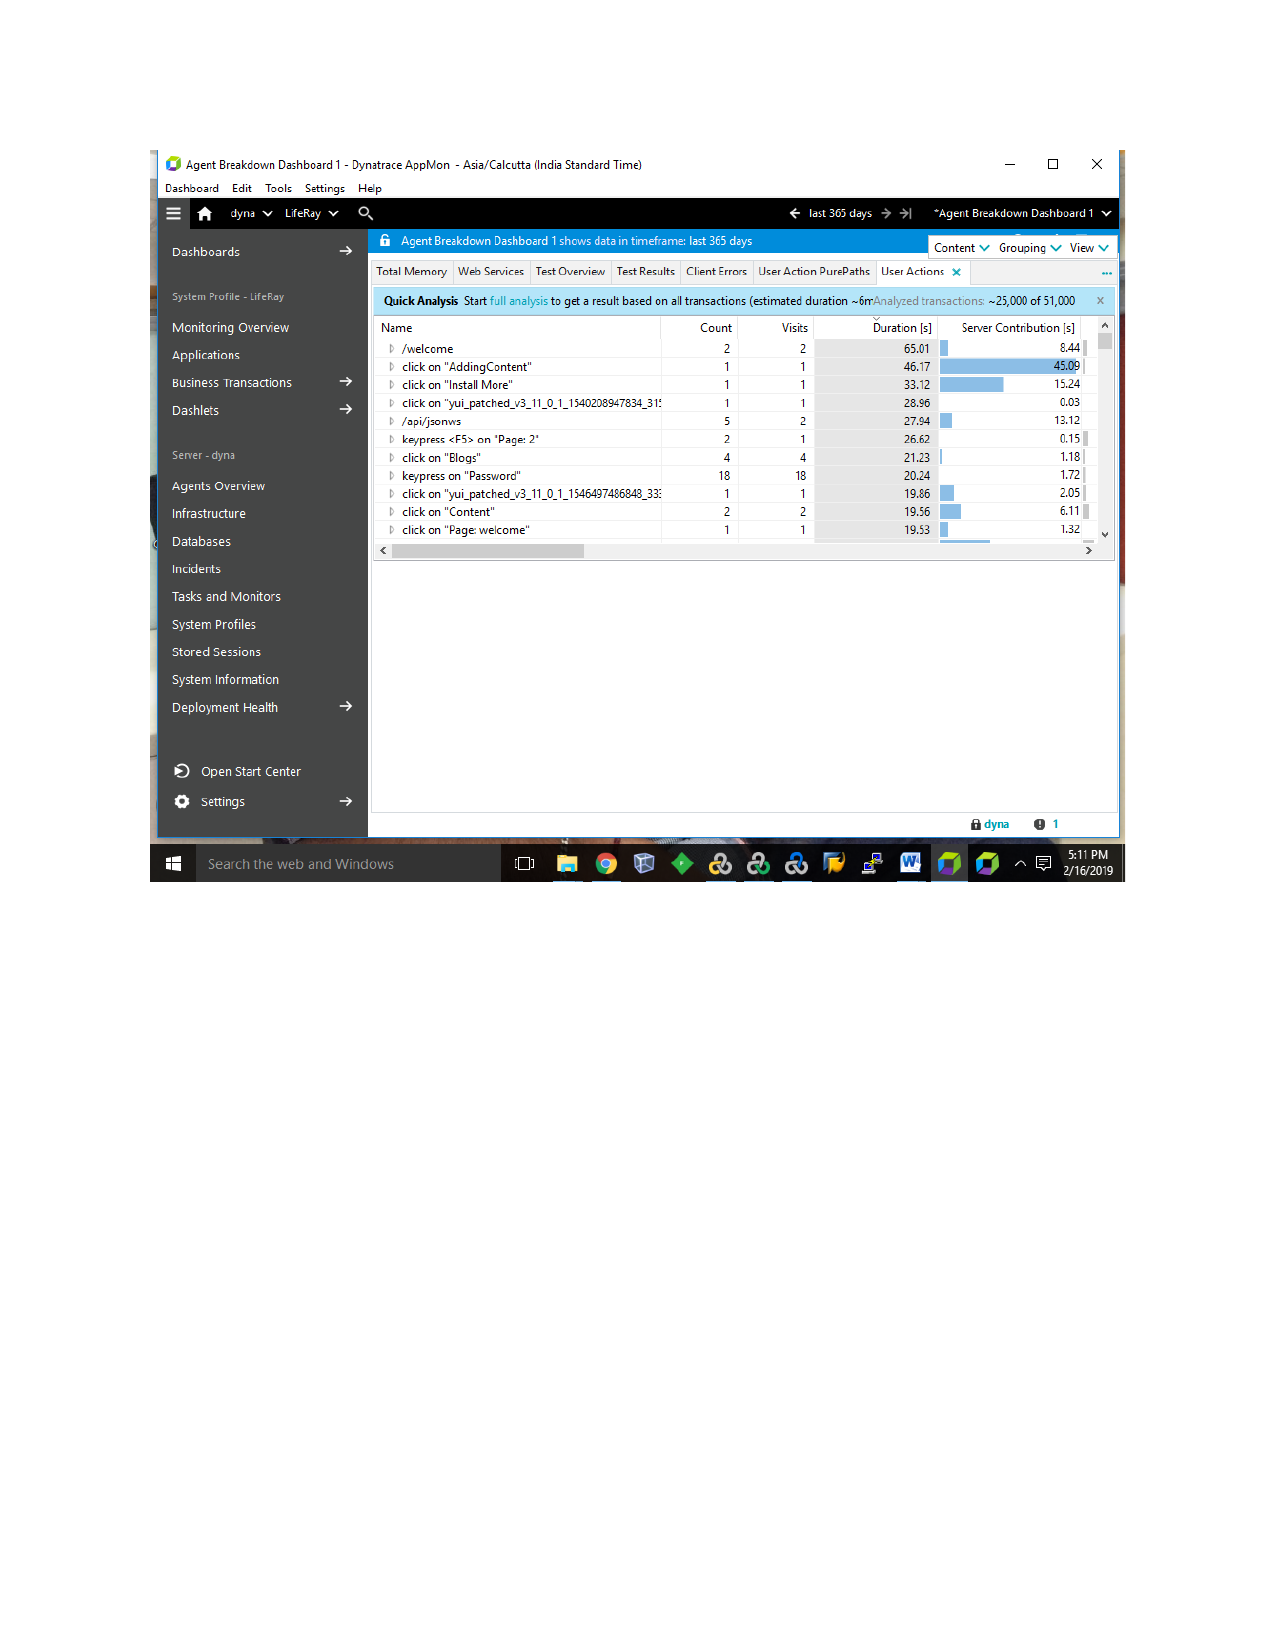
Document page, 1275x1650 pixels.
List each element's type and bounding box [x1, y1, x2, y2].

picture [150, 150, 1125, 882]
